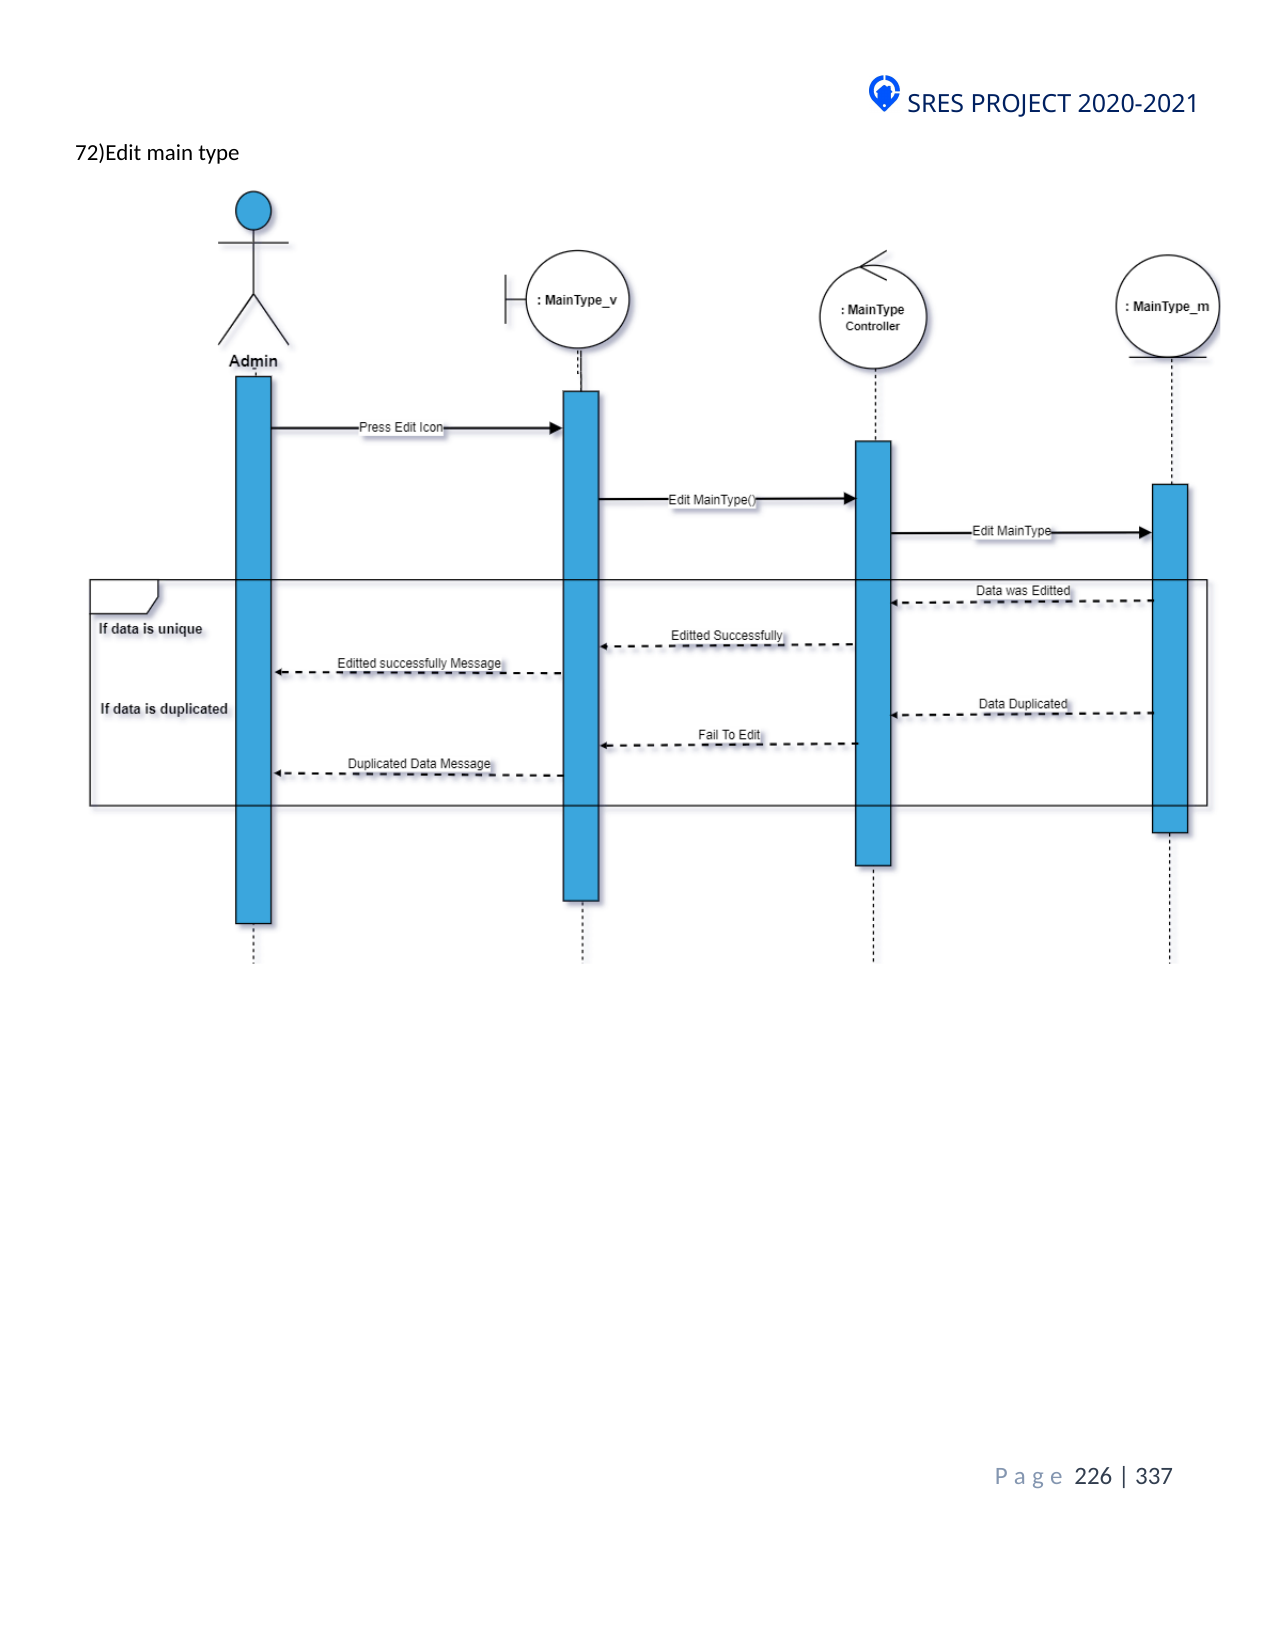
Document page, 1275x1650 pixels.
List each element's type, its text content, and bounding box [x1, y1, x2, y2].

text 72)Edit main type [75, 138, 1200, 167]
picture [75, 185, 1230, 969]
picture [868, 75, 901, 113]
